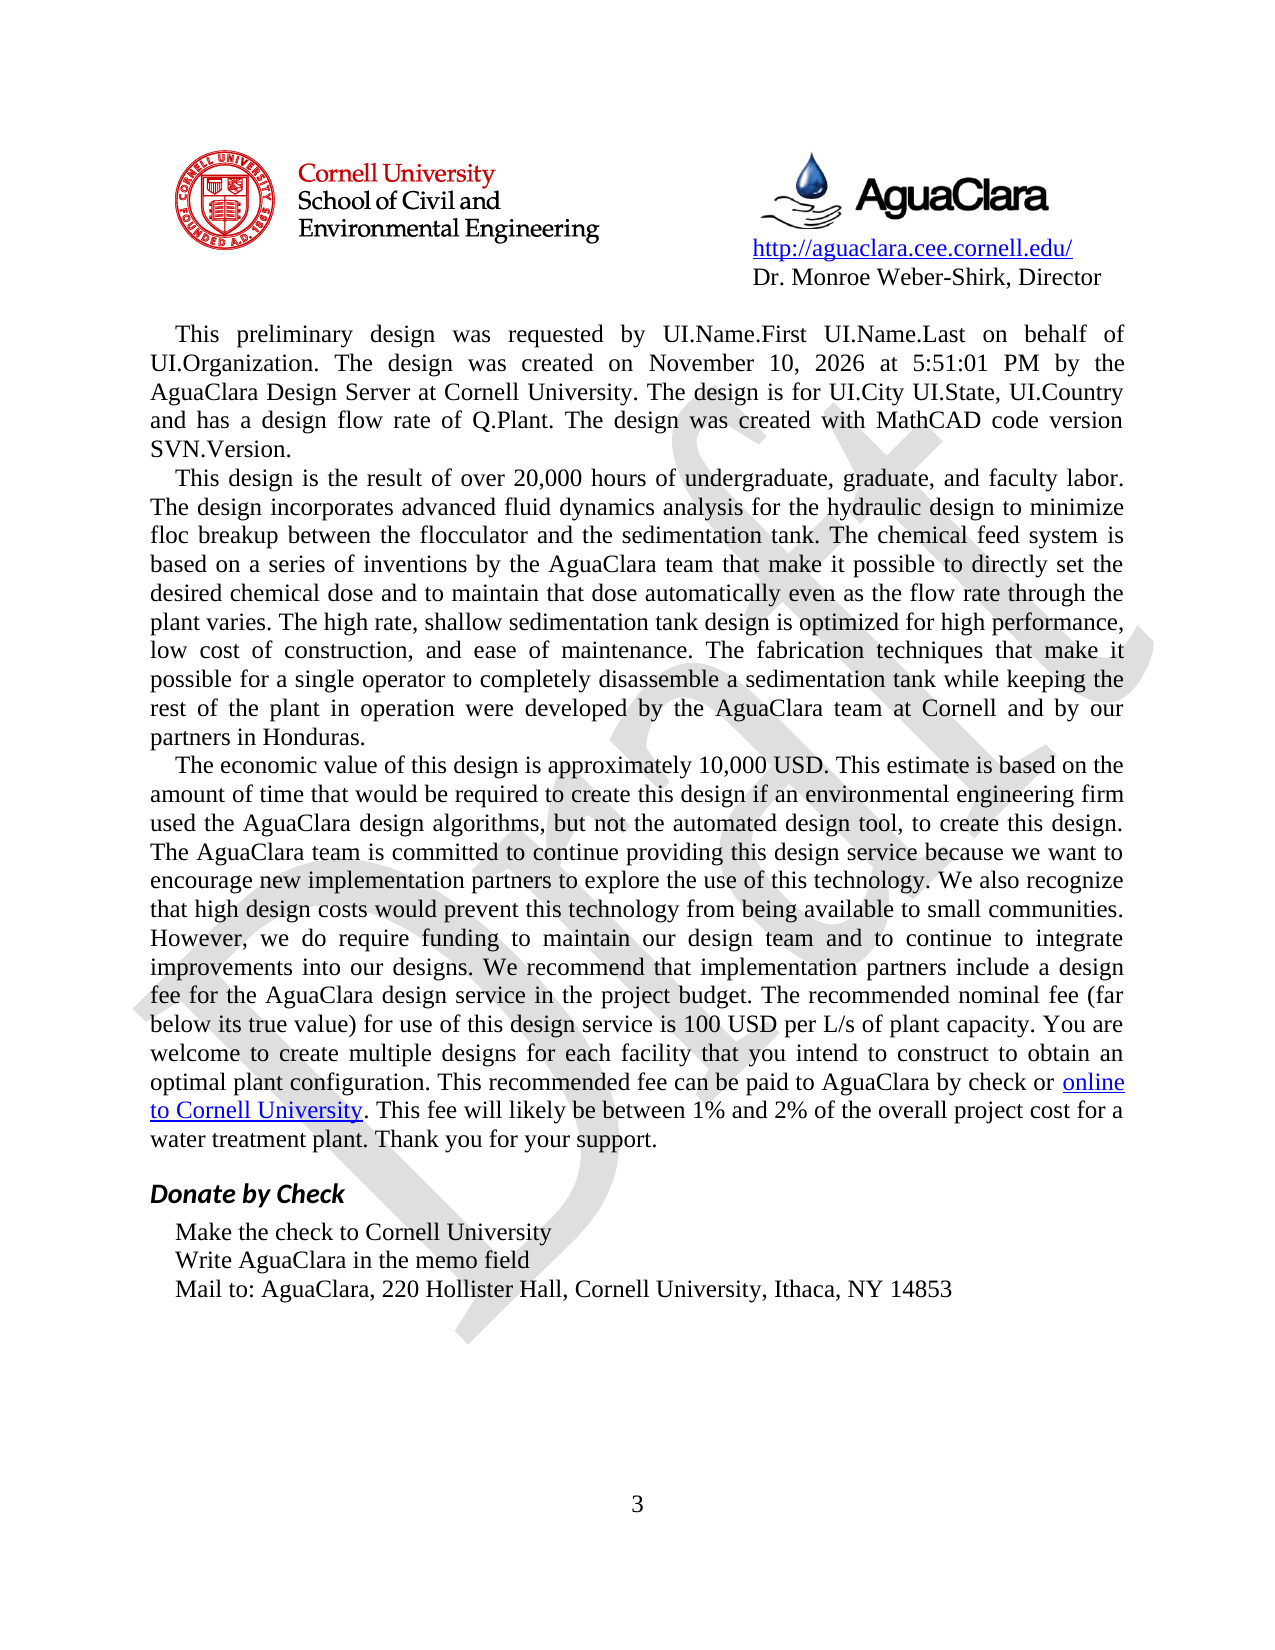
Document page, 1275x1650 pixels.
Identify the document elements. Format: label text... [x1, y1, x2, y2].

text This preliminary design was requested by UI.Name.First UI.Name.Last on behalf of UI.Organization. The design was created on May 17, 2012 at 9:27:50 AM by the AguaClara Design Server at Cornell University. The design is for UI.City UI.State, UI.Country and has a design flow rate of Q.Plant. The design was created with MathCAD code version SVN.Version. [150, 319, 1125, 463]
picture [752, 150, 1064, 233]
text Write AguaClara in the memo field [150, 1246, 1125, 1274]
table_header [139, 150, 716, 319]
text Mail to: AguaClara, 220 Hollister Hall, Cornell University, Ithaca, NY 14853 [150, 1274, 1125, 1303]
table_header http://aguaclara.cee.cornell.edu/ Dr. Monroe Weber-Shirk, Director [716, 150, 1136, 319]
text This design is the result of over 20,000 hours of undergraduate, graduate, and faculty labor. The design incorporates advanced fluid dynamics analysis for the hydraulic design to minimize floc breakup between the flocculator and the sedimentation tank. The chemical feed system is based on a series of inventions by the AguaClara team that make it possible to directly set the desired chemical dose and to maintain that dose automatically even as the flow rate through the plant varies. The high rate, shallow sedimentation tank design is optimized for high performance, low cost of construction, and ease of maintenance. The fabrication techniques that make it possible for a single operator to completely disassemble a sedimentation tank while keeping the rest of the plant in operation were developed by the AguaClara team at Cornell and by our partners in Honduras. [150, 463, 1125, 750]
subtitle Donate by Check [150, 1176, 1125, 1211]
text The economic value of this design is approximately 10,000 USD. This estimate is based on the amount of time that would be required to create this design if an environmental engineering firm used the AguaClara design algorithms, but not the automated design tool, to create this design. The AguaClara team is committed to continue providing this design service because we want to encourage new implementation partners to explore the use of this technology. We also recognize that high design costs would prevent this technology from being available to small communities. However, we do require funding to maintain our design team and to continue to integrate improvements into our designs. We recommend that implementation partners include a design fee for the AguaClara design service in the project budget. The recommended nominal fee (far below its true value) for use of this design service is 100 USD per L/s of plant capacity. You are welcome to create multiple designs for each facility that you intend to construct to obtain an optimal plant configuration. This recommended fee can be paid to AguaClara by check or online to Cornell University. This fee will likely be between 1% and 2% of the overall project cost for a water treatment plant. Thank you for your support. [150, 750, 1125, 1153]
text Make the check to Cornell University [150, 1217, 1125, 1246]
